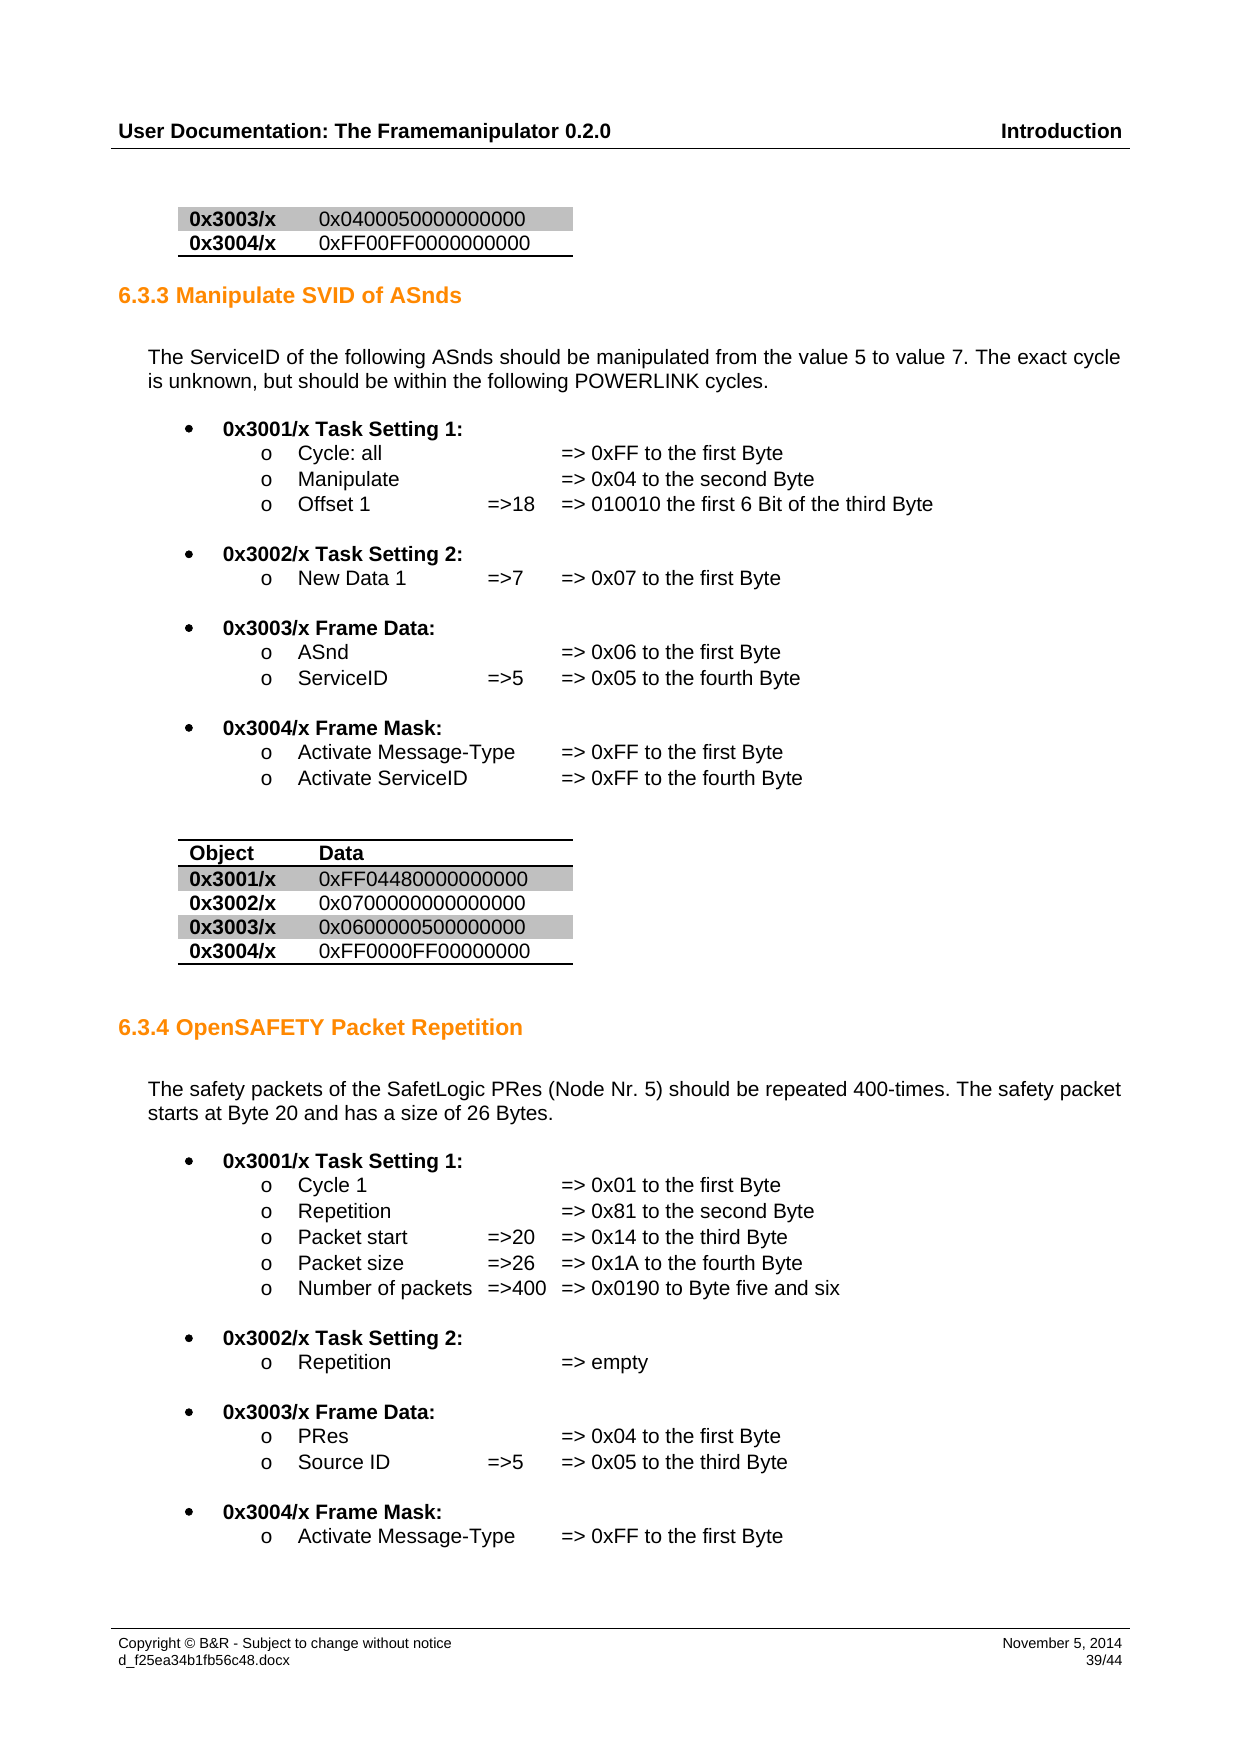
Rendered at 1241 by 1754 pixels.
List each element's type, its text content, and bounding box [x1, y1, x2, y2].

list 0x3004/x Frame Mask: [185, 716, 1122, 739]
list ASnd => 0x06 to the first Byte [260, 640, 1122, 666]
list 0x3002/x Task Setting 2: [185, 542, 1122, 566]
text The safety packets of the SafetLogic PRes (Node Nr. 5) should be repeated 400-times. The safety packet starts at Byte 20 and has a size of 26 Bytes. [148, 1077, 1122, 1125]
list Cycle 1 => 0x01 to the first Byte [260, 1173, 1122, 1199]
list Cycle: all => 0xFF to the first Byte [260, 441, 1122, 466]
list Activate ServiceID => 0xFF to the fourth Byte [260, 765, 1122, 791]
table_header Object [178, 841, 307, 865]
table_cell 0x3003/x [178, 207, 307, 231]
list 0x3002/x Task Setting 2: [185, 1326, 1122, 1350]
table_cell 0xFF0000FF00000000 [307, 939, 573, 963]
table_cell 0x3002/x [178, 891, 307, 915]
table_cell 0x0400050000000000 [307, 207, 573, 231]
list Packet start =>20 => 0x14 to the third Byte [260, 1224, 1122, 1250]
list 0x3001/x Task Setting 1: [185, 1149, 1122, 1173]
subtitle Manipulate SVID of ASnds [118, 282, 1122, 308]
list Activate Message-Type => 0xFF to the first Byte [260, 739, 1122, 765]
list Packet size =>26 => 0x1A to the fourth Byte [260, 1250, 1122, 1276]
table_header Data [307, 841, 573, 865]
list 0x3003/x Frame Data: [185, 616, 1122, 640]
table_cell 0xFF00FF0000000000 [307, 231, 573, 255]
table_cell 0x0700000000000000 [307, 891, 573, 915]
list Number of packets =>400 => 0x0190 to Byte five and six [260, 1276, 1122, 1302]
subtitle OpenSAFETY Packet Repetition [118, 1014, 1122, 1041]
table_cell 0x3004/x [178, 939, 307, 963]
list 0x3003/x Frame Data: [185, 1400, 1122, 1424]
table_cell 0x0600000500000000 [307, 915, 573, 939]
text The ServiceID of the following ASnds should be manipulated from the value 5 to value 7. The exact cycle is unknown, but should be within the following POWERLINK cycles. [148, 344, 1122, 392]
list Repetition => 0x81 to the second Byte [260, 1199, 1122, 1224]
list Offset 1 =>18 => 010010 the first 6 Bit of the third Byte [260, 492, 1122, 518]
table_cell 0x3001/x [178, 867, 307, 891]
table_cell 0x3003/x [178, 915, 307, 939]
list 0x3001/x Task Setting 1: [185, 416, 1122, 441]
list Activate Message-Type => 0xFF to the first Byte [260, 1524, 1122, 1549]
list New Data 1 =>7 => 0x07 to the first Byte [260, 566, 1122, 592]
table_cell 0x3004/x [178, 231, 307, 255]
list Source ID =>5 => 0x05 to the third Byte [260, 1450, 1122, 1476]
list Repetition => empty [260, 1350, 1122, 1376]
list PRes => 0x04 to the first Byte [260, 1424, 1122, 1450]
list ServiceID =>5 => 0x05 to the fourth Byte [260, 666, 1122, 692]
list Manipulate => 0x04 to the second Byte [260, 466, 1122, 492]
table_cell 0xFF04480000000000 [307, 867, 573, 891]
list 0x3004/x Frame Mask: [185, 1499, 1122, 1524]
